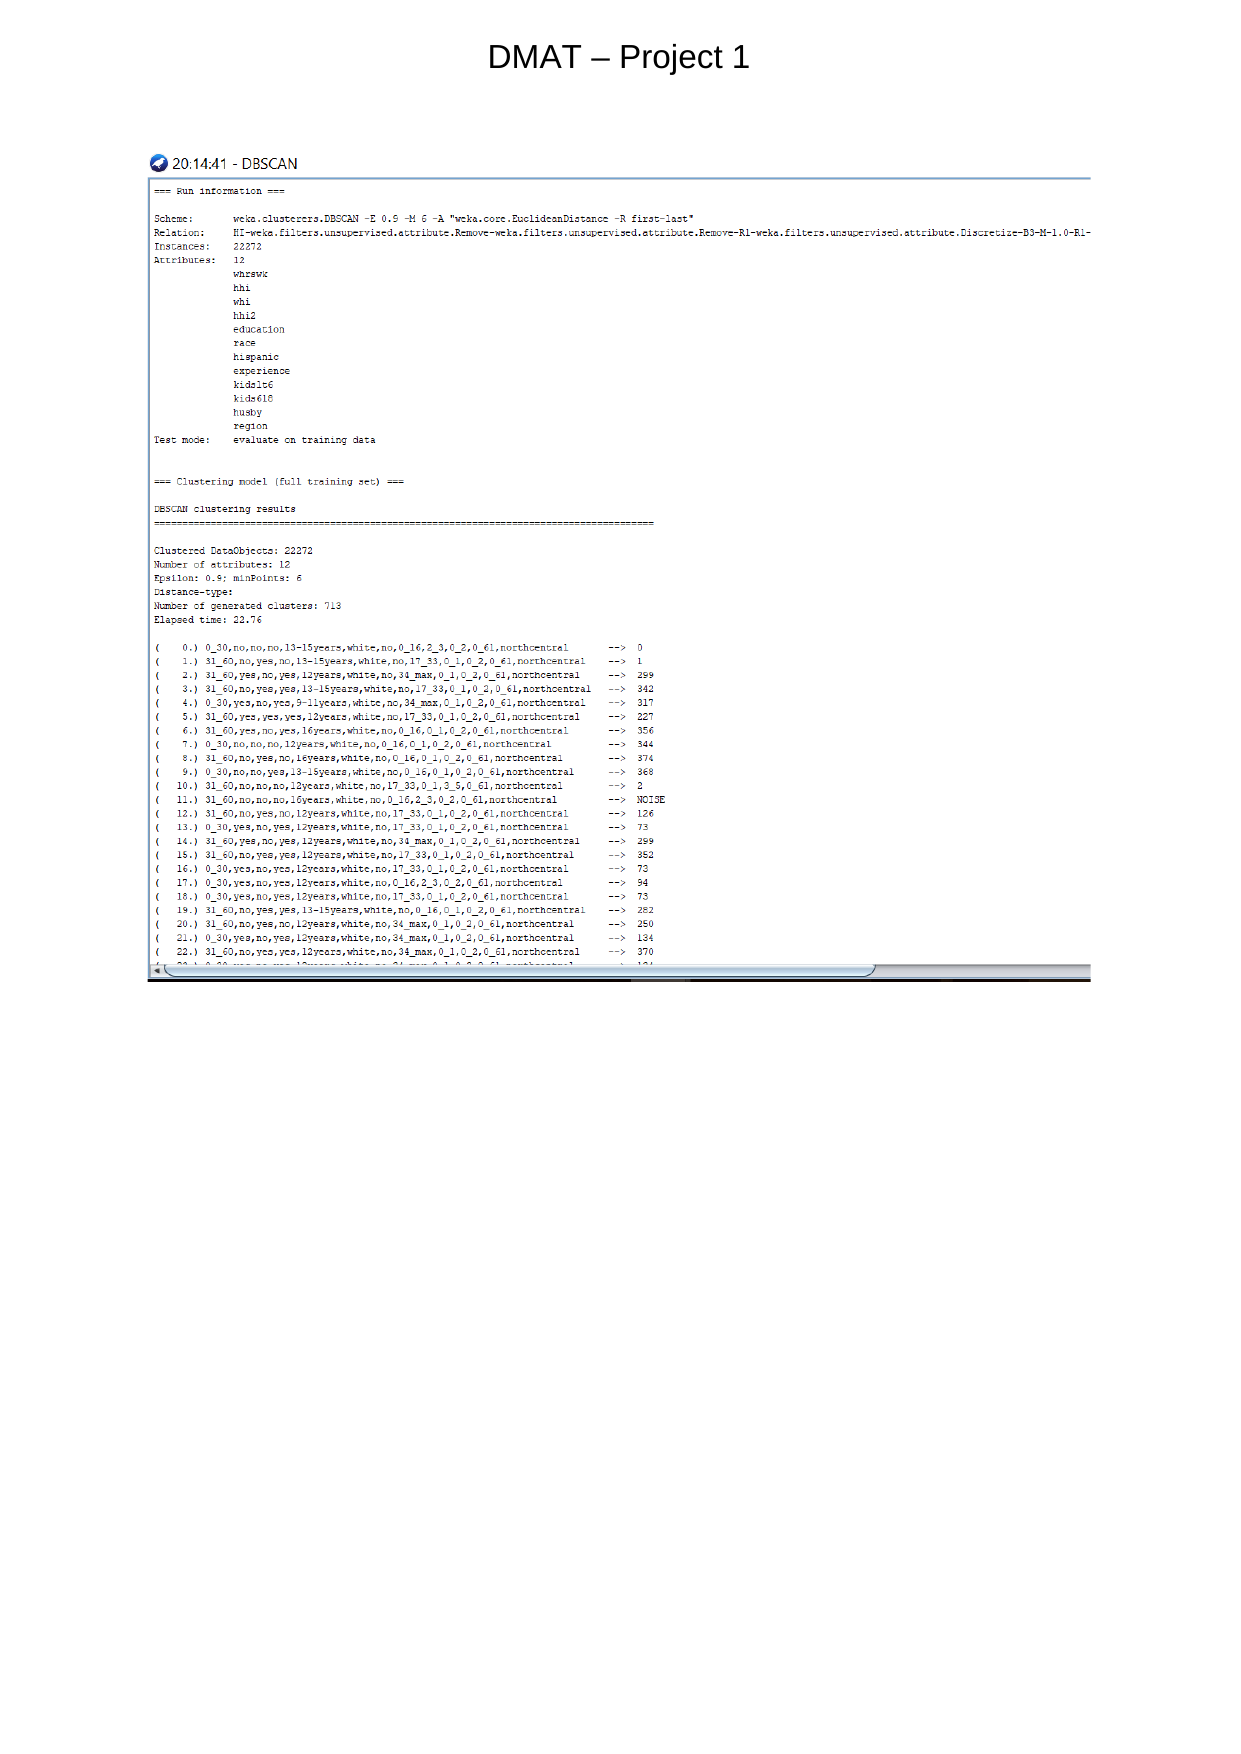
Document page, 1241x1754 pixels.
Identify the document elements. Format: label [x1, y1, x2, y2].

picture [147, 150, 1091, 982]
